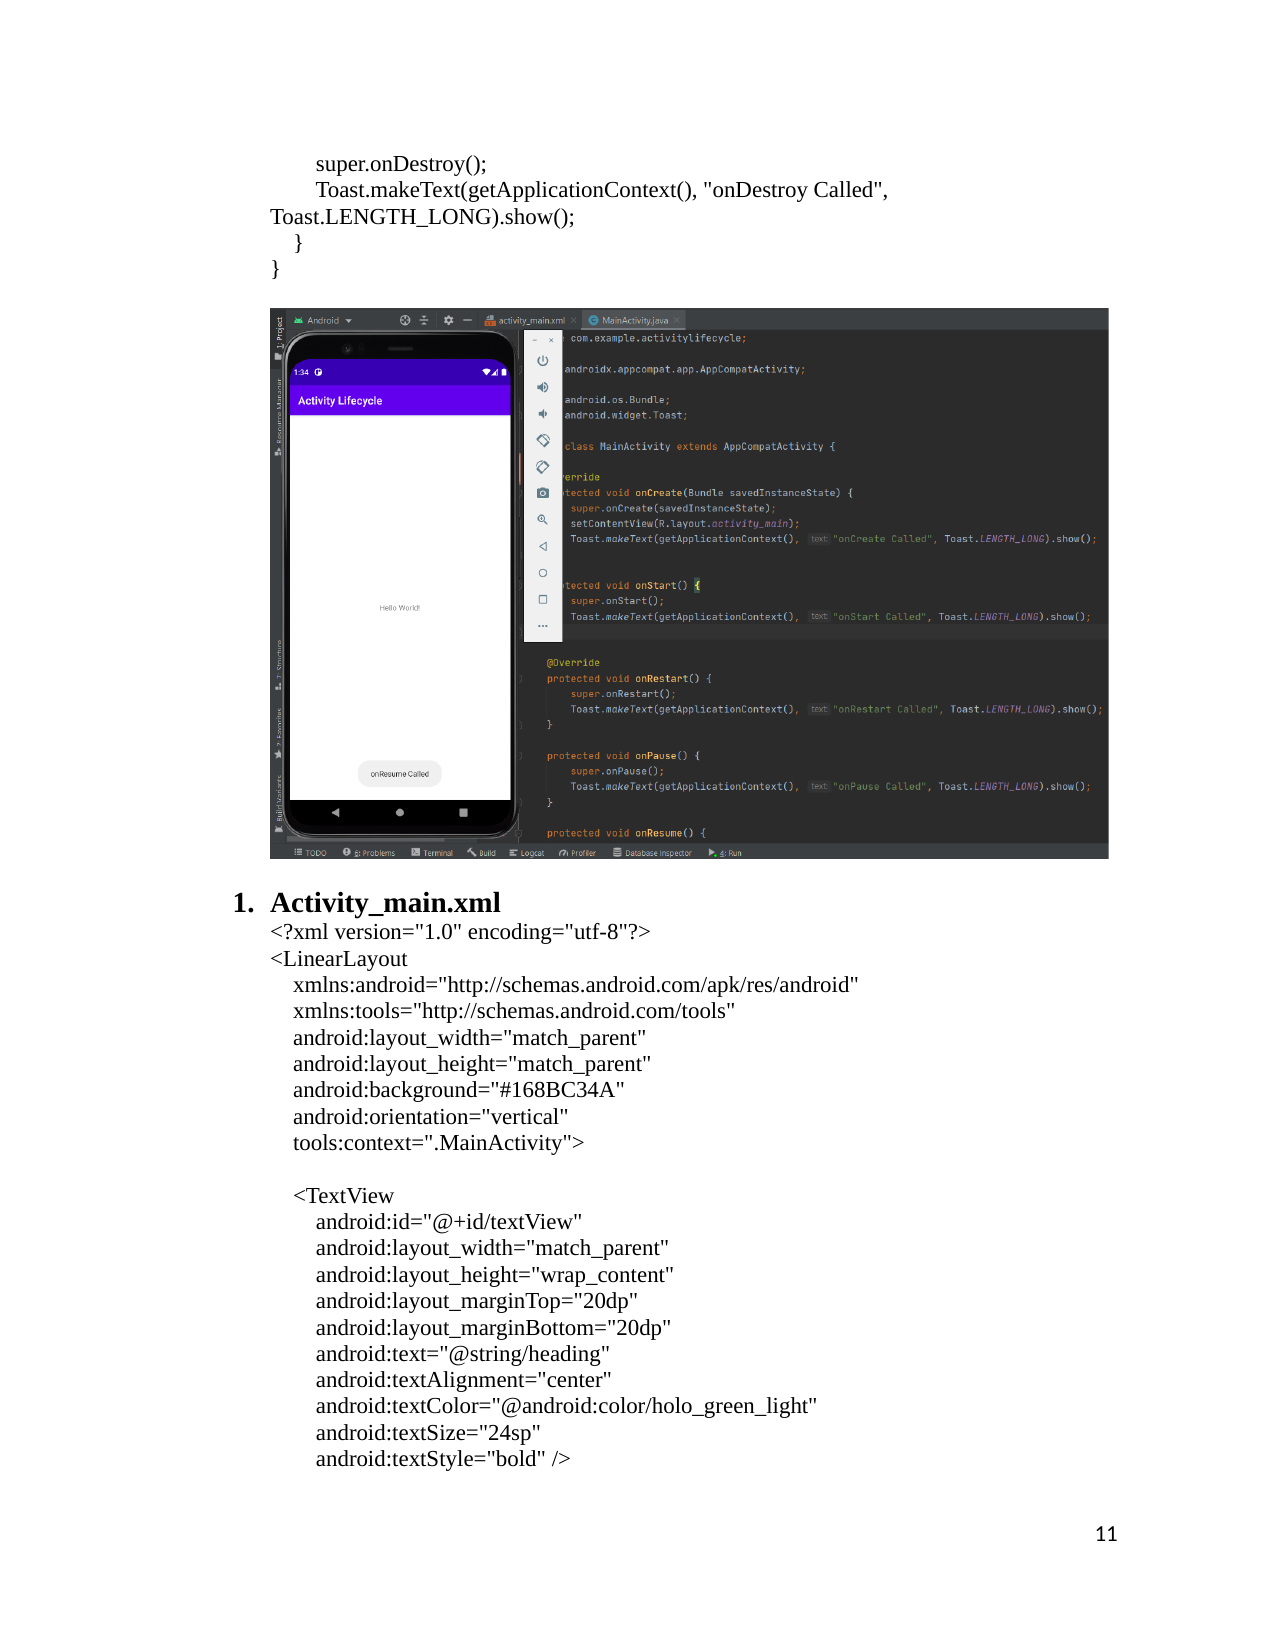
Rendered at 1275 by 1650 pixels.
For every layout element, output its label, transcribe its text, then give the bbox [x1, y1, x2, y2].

list android:text="@string/heading" [270, 1340, 1117, 1366]
list tools:context=".MainActivity"> [270, 1129, 1117, 1155]
list xmlns:tools="http://schemas.android.com/tools" [270, 997, 1117, 1024]
list android:textSize="24sp" [270, 1419, 1117, 1445]
list android:textColor="@android:color/holo_green_light" [270, 1393, 1117, 1419]
list android:layout_height="match_parent" [270, 1050, 1117, 1076]
list android:layout_marginBottom="20dp" [270, 1313, 1117, 1340]
list xmlns:android="http://schemas.android.com/apk/res/android" [270, 971, 1117, 997]
list android:id="@+id/textView" [270, 1208, 1117, 1234]
list android:textStyle="bold" /> [270, 1445, 1117, 1472]
list android:layout_width="match_parent" [270, 1234, 1117, 1261]
list android:layout_marginTop="20dp" [270, 1287, 1117, 1313]
list android:layout_width="match_parent" [270, 1024, 1117, 1050]
list super.onDestroy(); [270, 150, 1117, 176]
list <TextView [270, 1182, 1117, 1208]
list Activity_main.xml [232, 885, 1117, 918]
list android:textAlignment="center" [270, 1366, 1117, 1393]
picture [270, 308, 1109, 859]
list <LinearLayout [270, 944, 1117, 971]
list android:background="#168BC34A" [270, 1076, 1117, 1103]
list Toast.makeText(getApplicationContext(), "onDestroy Called", Toast.LENGTH_LONG).show(); [270, 176, 1117, 229]
list } [270, 255, 1117, 282]
list } [270, 229, 1117, 255]
list android:layout_height="wrap_content" [270, 1261, 1117, 1287]
list android:orientation="vertical" [270, 1103, 1117, 1129]
list <?xml version="1.0" encoding="utf-8"?> [270, 918, 1117, 944]
